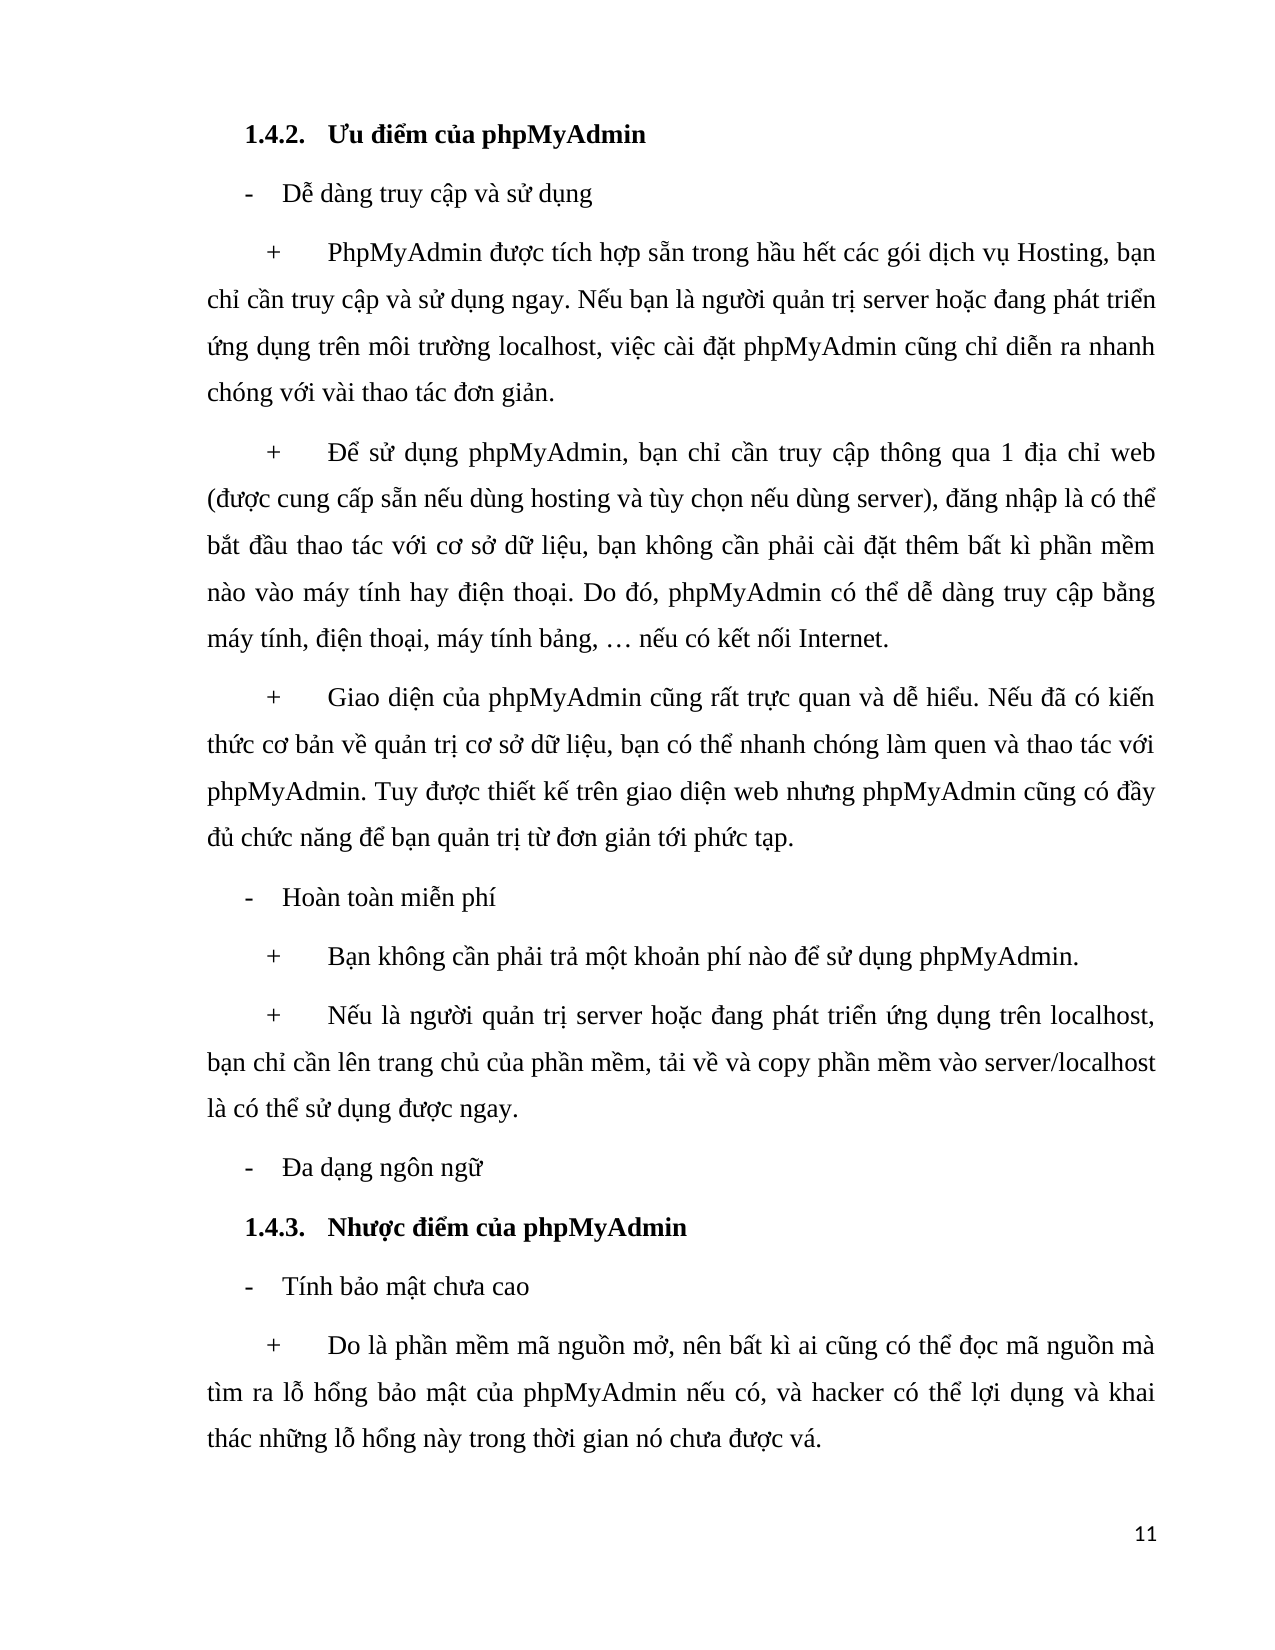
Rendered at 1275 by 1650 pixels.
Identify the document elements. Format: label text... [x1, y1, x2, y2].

text Để sử dụng phpMyAdmin, bạn chỉ cần truy cập thông qua 1 địa chỉ web (được cung cấp sẵn nếu dùng hosting và tùy chọn nếu dùng server), đăng nhập là có thể bắt đầu thao tác với cơ sở dữ liệu, bạn không cần phải cài đặt thêm bất kì phần mềm nào vào máy tính hay điện thoại. Do đó, phpMyAdmin có thể dễ dàng truy cập bằng máy tính, điện thoại, máy tính bảng, … nếu có kết nối Internet. [207, 436, 1157, 653]
text Nếu là người quản trị server hoặc đang phát triển ứng dụng trên localhost, bạn chỉ cần lên trang chủ của phần mềm, tải về và copy phần mềm vào server/localhost là có thể sử dụng được ngay. [207, 999, 1157, 1123]
text Đa dạng ngôn ngữ [244, 1151, 1157, 1183]
text Giao diện của phpMyAdmin cũng rất trực quan và dễ hiểu. Nếu đã có kiến thức cơ bản về quản trị cơ sở dữ liệu, bạn có thể nhanh chóng làm quen và thao tác với phpMyAdmin. Tuy được thiết kế trên giao diện web nhưng phpMyAdmin cũng có đầy đủ chức năng để bạn quản trị từ đơn giản tới phức tạp. [207, 681, 1157, 853]
text Hoàn toàn miễn phí [244, 881, 1157, 912]
text Tính bảo mật chưa cao [244, 1270, 1157, 1301]
text PhpMyAdmin được tích hợp sẵn trong hầu hết các gói dịch vụ Hosting, bạn chỉ cần truy cập và sử dụng ngay. Nếu bạn là người quản trị server hoặc đang phát triển ứng dụng trên môi trường localhost, việc cài đặt phpMyAdmin cũng chỉ diễn ra nhanh chóng với vài thao tác đơn giản. [207, 236, 1157, 408]
text Bạn không cần phải trả một khoản phí nào để sử dụng phpMyAdmin. [207, 940, 1157, 971]
list Nhược điểm của phpMyAdmin [244, 1211, 1157, 1242]
text Do là phần mềm mã nguồn mở, nên bất kì ai cũng có thể đọc mã nguồn mà tìm ra lỗ hổng bảo mật của phpMyAdmin nếu có, và hacker có thể lợi dụng và khai thác những lỗ hổng này trong thời gian nó chưa được vá. [207, 1329, 1157, 1453]
list Ưu điểm của phpMyAdmin [244, 118, 1157, 149]
text Dễ dàng truy cập và sử dụng [244, 177, 1157, 208]
